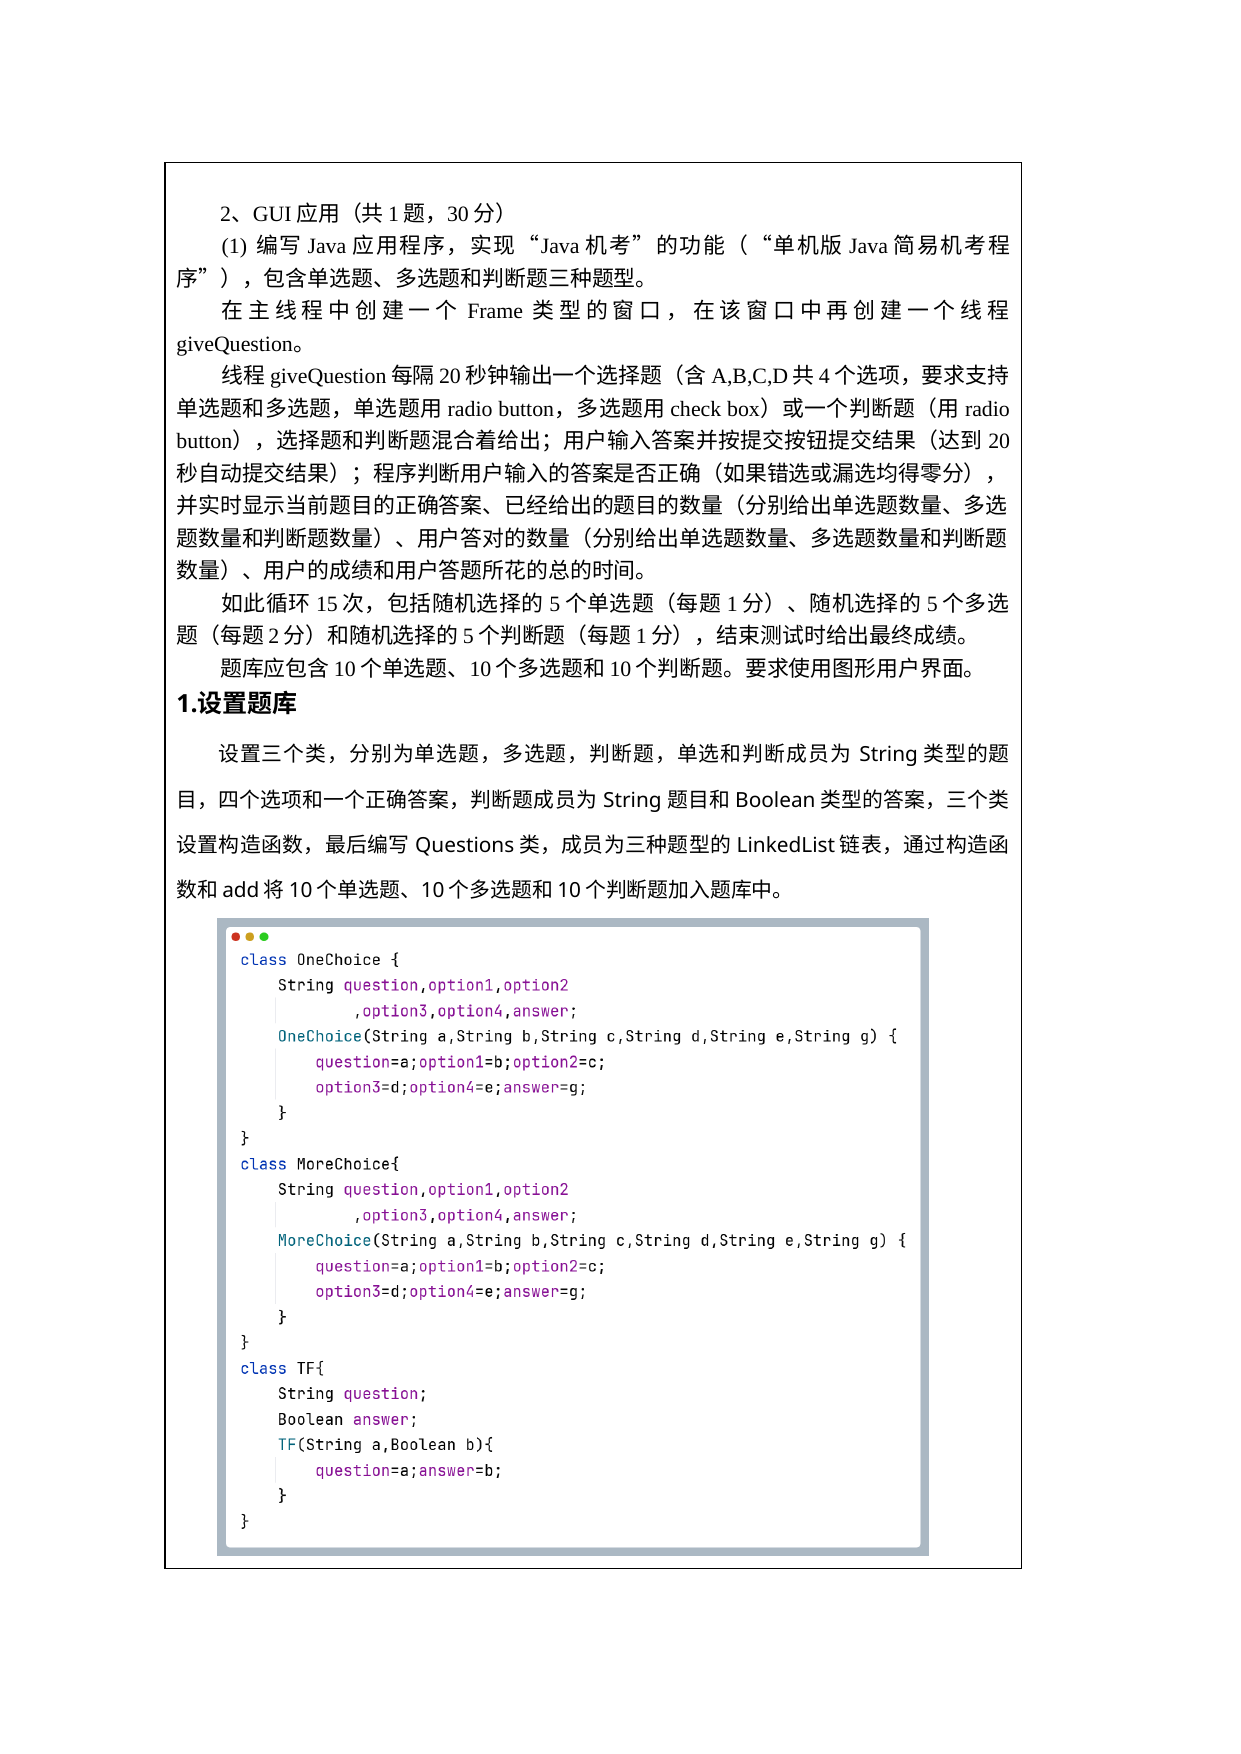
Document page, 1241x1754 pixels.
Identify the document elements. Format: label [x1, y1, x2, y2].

picture [217, 918, 929, 1556]
table_header [166, 163, 1021, 1568]
